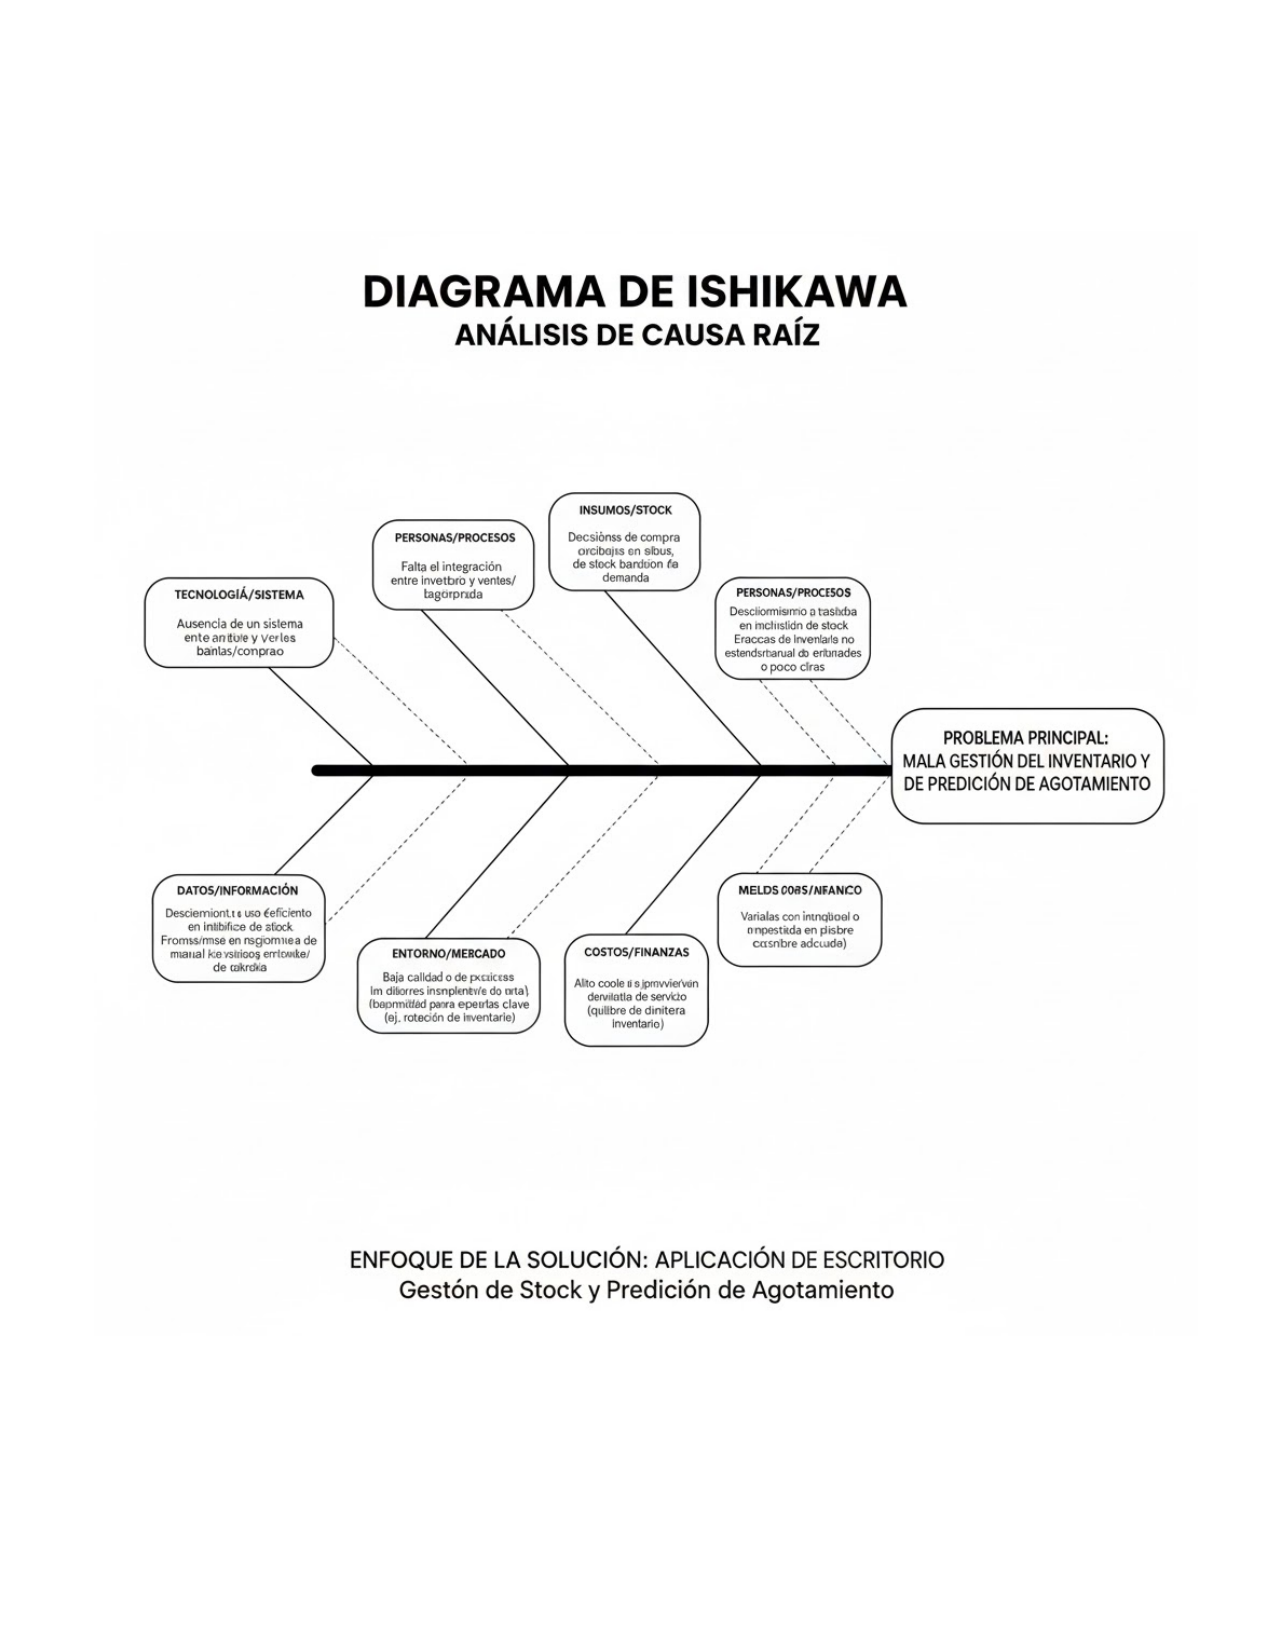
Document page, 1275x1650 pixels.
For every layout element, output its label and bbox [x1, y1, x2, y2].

picture [94, 231, 1199, 1336]
